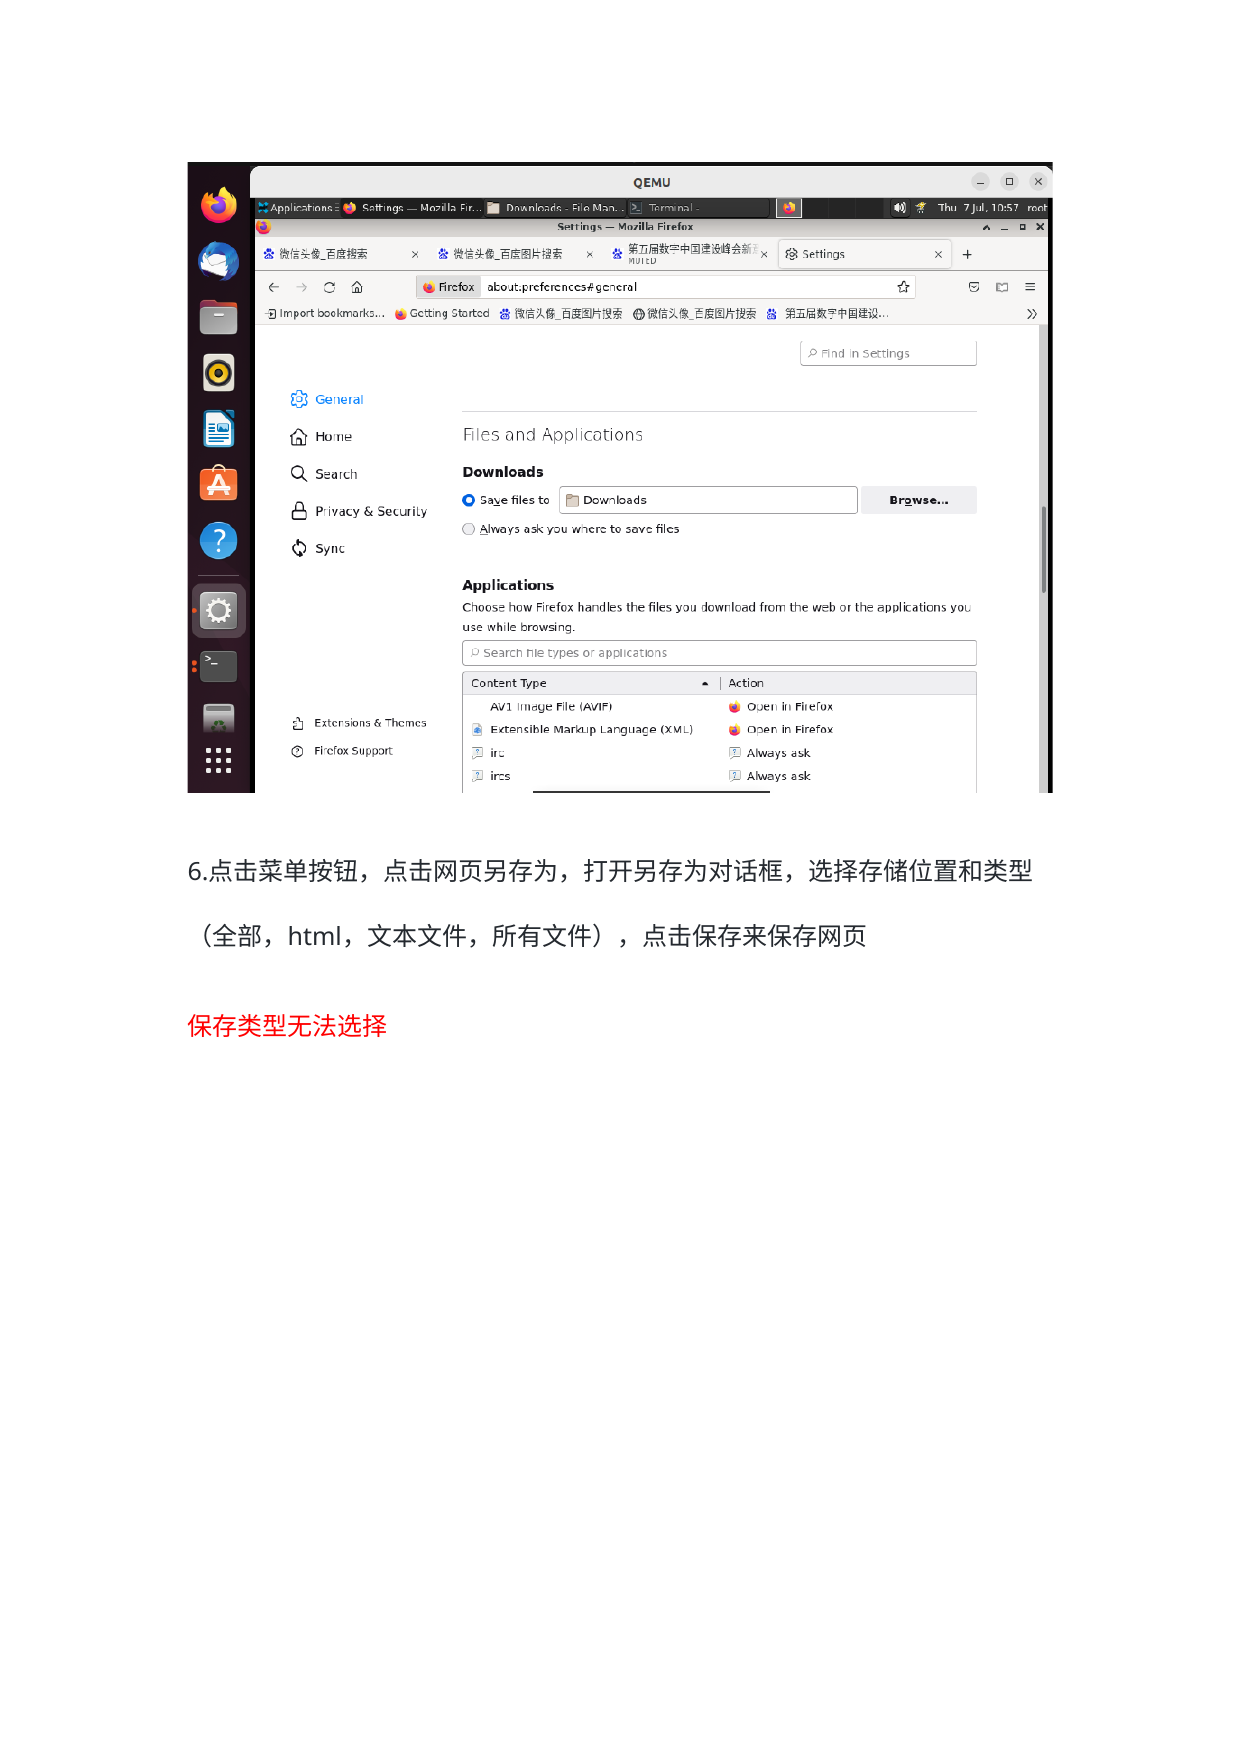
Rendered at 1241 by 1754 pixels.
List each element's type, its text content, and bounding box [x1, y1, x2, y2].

text 保存类型无法选择 [187, 992, 1053, 1057]
picture [187, 162, 1053, 793]
text 6.点击菜单按钮，点击网页另存为，打开另存为对话框，选择存储位置和类型（全部，html，文本文件，所有文件），点击保存来保存网页 [187, 837, 1053, 967]
